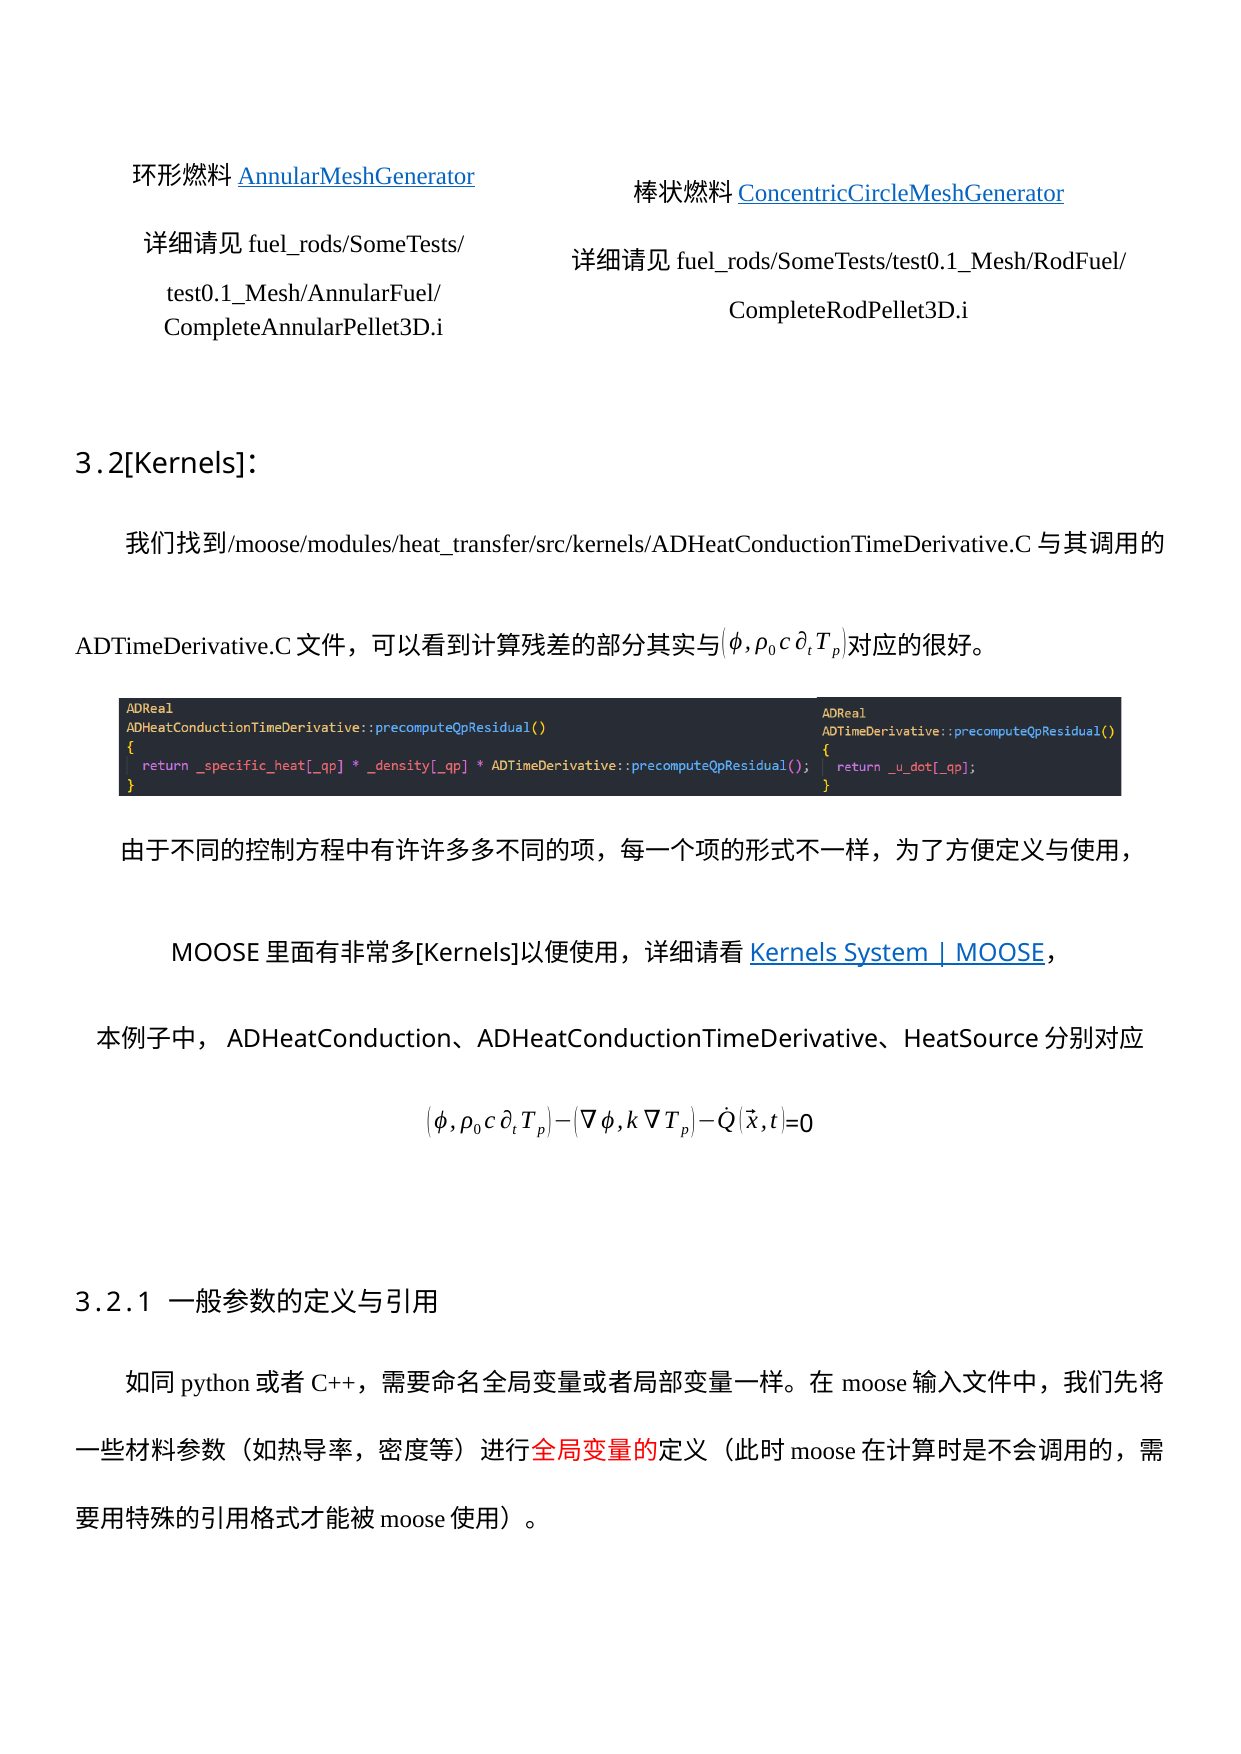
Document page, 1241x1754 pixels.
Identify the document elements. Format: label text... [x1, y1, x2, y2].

text 我们找到/moose/modules/heat_transfer/src/kernels/ADHeatConductionTimeDerivative.C与其调用的ADTimeDerivative.C文件，可以看到计算残差的部分其实与对应的很好。 [75, 508, 1165, 677]
subtitle [Kernels]： [75, 427, 1165, 495]
text =0 [75, 1088, 1165, 1156]
text 如同python或者C++，需要命名全局变量或者局部变量一样。在moose输入文件中，我们先将一些材料参数（如热导率，密度等）进行全局变量的定义（此时moose在计算时是不会调用的，需要用特殊的引用格式才能被moose使用）。 [75, 1347, 1165, 1550]
subtitle 一般参数的定义与引用 [75, 1266, 1165, 1334]
table_cell 环形燃料AnnularMeshGenerator 详细请见fuel_rods/SomeTests/test0.1_Mesh/AnnularFuel/ CompleteAnnularPellet3D.i [75, 140, 532, 343]
picture [118, 697, 1122, 796]
table_cell 棒状燃料ConcentricCircleMeshGenerator 详细请见fuel_rods/SomeTests/test0.1_Mesh/RodFuel/CompleteRodPellet3D.i [532, 140, 1165, 343]
text 本例子中， ADHeatConduction、ADHeatConductionTimeDerivative、HeatSource分别对应 [75, 1002, 1165, 1070]
text 由于不同的控制方程中有许许多多不同的项，每一个项的形式不一样，为了方便定义与使用，MOOSE里面有非常多[Kernels]以便使用，详细请看Kernels System | MOOSE， [75, 814, 1165, 984]
